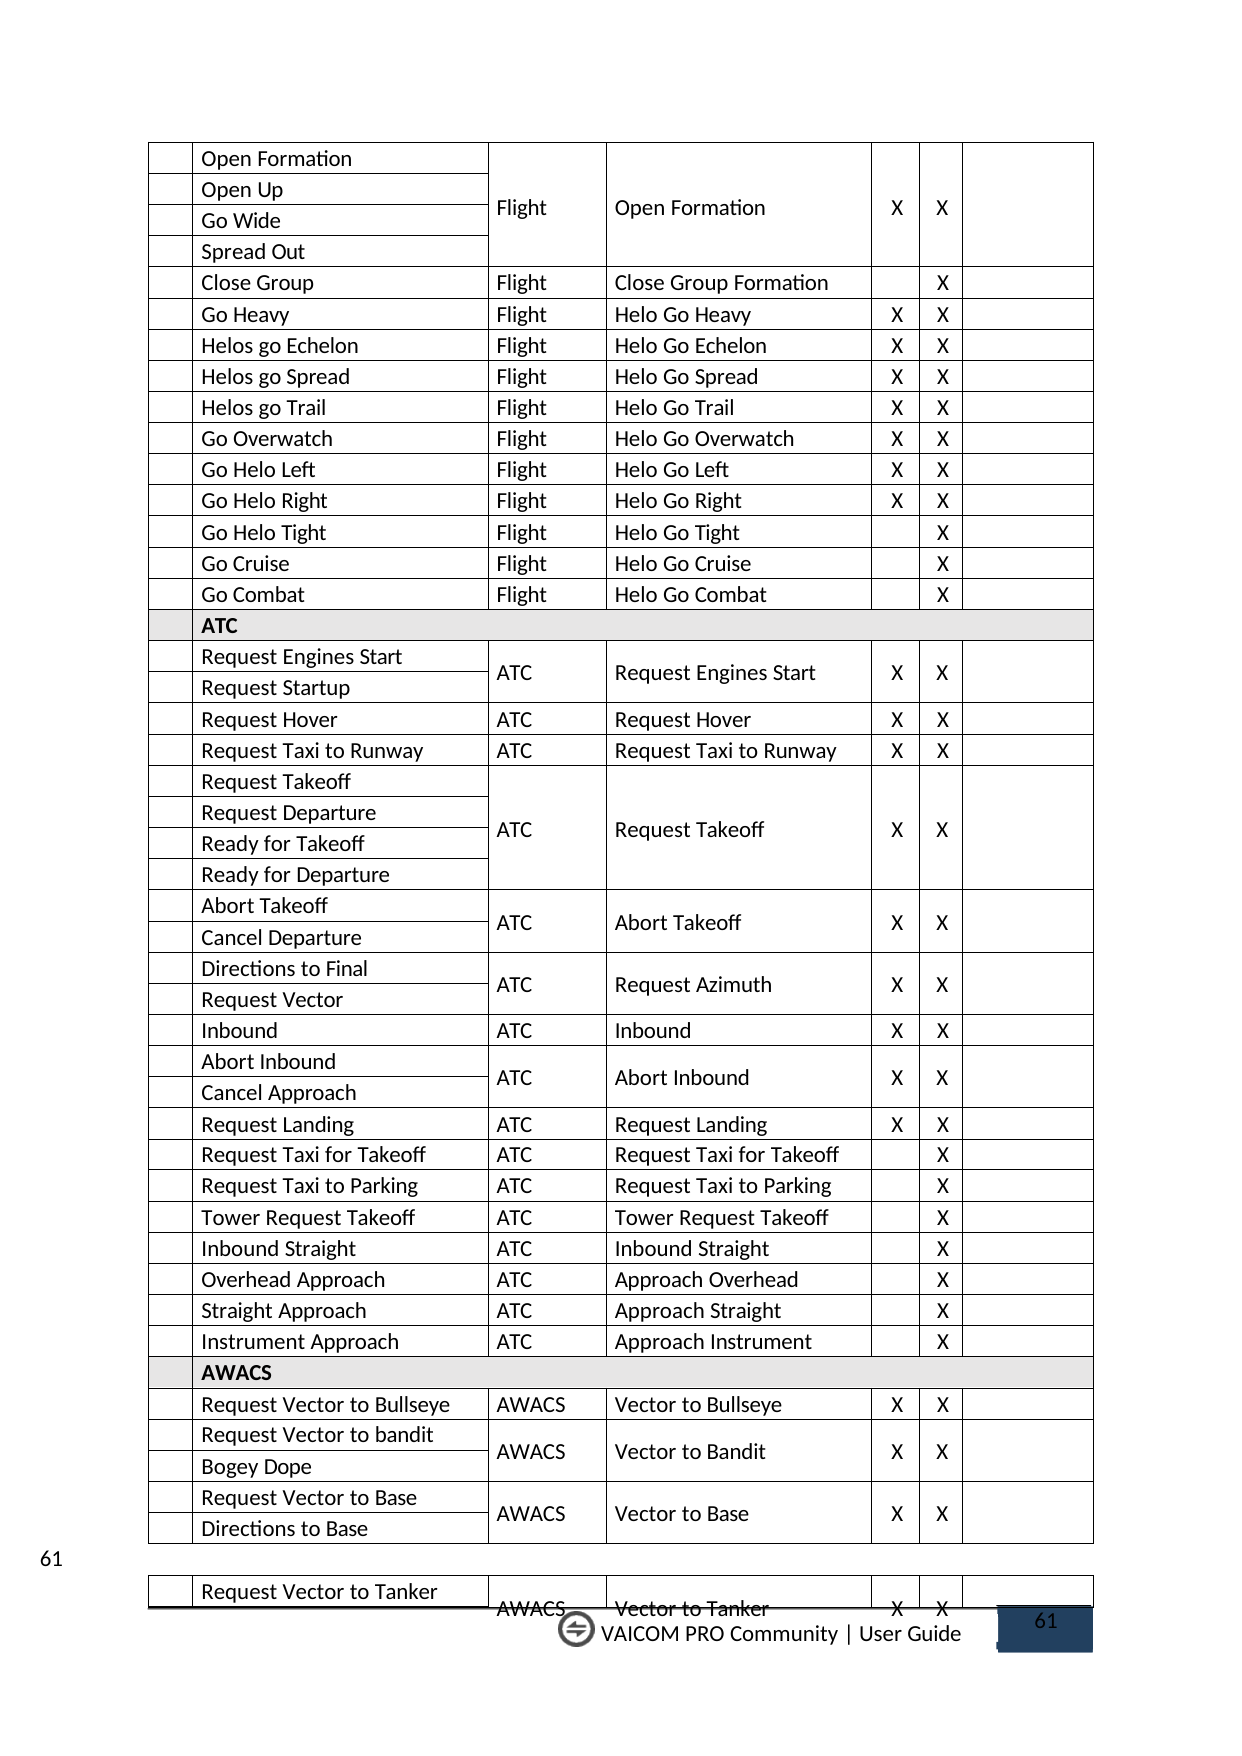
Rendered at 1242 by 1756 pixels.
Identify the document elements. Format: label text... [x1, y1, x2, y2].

table_cell ATC [489, 1264, 606, 1294]
table_cell Vector to Base [607, 1482, 871, 1543]
table_cell Close Group [193, 267, 488, 297]
table_cell [872, 267, 919, 297]
table_cell Request Engines Start [607, 641, 871, 702]
table_cell ATC [489, 1140, 606, 1169]
table_cell [149, 641, 192, 671]
table_cell X [920, 516, 962, 547]
table_cell [872, 1326, 919, 1356]
table_cell [872, 548, 919, 578]
table_header [963, 1576, 1093, 1607]
table_cell X [920, 485, 962, 515]
table_cell X [920, 641, 962, 702]
table_cell X [920, 1233, 962, 1263]
table_cell [149, 922, 192, 952]
table_cell X [872, 1482, 919, 1543]
table_cell X [920, 392, 962, 422]
table_cell [963, 1420, 1093, 1481]
table_cell ATC [489, 703, 606, 734]
table_cell [149, 859, 192, 889]
table_cell X [920, 1326, 962, 1356]
table_cell [963, 299, 1093, 328]
table_cell [149, 1389, 192, 1418]
table_cell Open Up [193, 174, 488, 204]
table_cell Abort Takeoff [607, 890, 871, 952]
table_header X [920, 1576, 962, 1607]
table_cell [963, 454, 1093, 484]
table_cell [149, 299, 192, 328]
table_cell Tower Request Takeoff [607, 1202, 871, 1232]
table_header X [872, 143, 919, 266]
table_cell X [872, 1420, 919, 1481]
table_cell Inbound [607, 1015, 871, 1045]
table_cell X [872, 641, 919, 702]
table_cell ATC [489, 953, 606, 1014]
table_cell [149, 1295, 192, 1325]
table_cell Helo Go Heavy [607, 299, 871, 328]
table_cell Helos go Trail [193, 392, 488, 422]
table_cell [149, 548, 192, 578]
table_header X [872, 1576, 919, 1607]
table_cell Request Landing [607, 1108, 871, 1138]
table_cell [149, 766, 192, 796]
table_cell X [920, 548, 962, 578]
table_cell Request Azimuth [607, 953, 871, 1014]
table_cell X [920, 1046, 962, 1107]
table_cell [872, 1140, 919, 1169]
table_cell [872, 1202, 919, 1232]
table_cell Flight [489, 423, 606, 453]
table_cell [149, 174, 192, 204]
table_cell [963, 423, 1093, 453]
table_cell [963, 361, 1093, 391]
table_cell Request Vector to Bullseye [193, 1389, 488, 1418]
table_cell Abort Inbound [193, 1046, 488, 1076]
table_cell ATC [489, 735, 606, 765]
table_cell X [872, 735, 919, 765]
table_cell [963, 1140, 1093, 1169]
table_cell Directions to Final [193, 953, 488, 983]
table_cell X [920, 890, 962, 952]
table_cell Abort Takeoff [193, 890, 488, 921]
table_cell [149, 1482, 192, 1512]
table_cell Go Cruise [193, 548, 488, 578]
table_cell Helo Go Left [607, 454, 871, 484]
table_cell Flight [489, 516, 606, 547]
table_cell ATC [489, 1046, 606, 1107]
table_cell [149, 1108, 192, 1138]
table_cell X [872, 1015, 919, 1045]
table_cell X [920, 1295, 962, 1325]
table_cell Request Taxi to Parking [193, 1170, 488, 1201]
table_header Open Formation [607, 143, 871, 266]
table_cell [963, 267, 1093, 297]
table_header [149, 1576, 192, 1606]
table_cell Close Group Formation [607, 267, 871, 297]
table_cell [149, 1451, 192, 1481]
table_cell Request Vector to Base [193, 1482, 488, 1512]
table_cell [963, 392, 1093, 422]
table_cell X [920, 330, 962, 360]
table_cell X [920, 1015, 962, 1045]
table_cell Approach Instrument [607, 1326, 871, 1356]
table_cell [963, 641, 1093, 702]
table_cell AWACS [489, 1420, 606, 1481]
table_cell X [920, 1140, 962, 1169]
table_cell X [920, 361, 962, 391]
table_cell [149, 610, 192, 640]
table_cell X [872, 766, 919, 889]
table_cell [149, 267, 192, 297]
table_cell Request Takeoff [607, 766, 871, 889]
table_cell [149, 236, 192, 266]
table_cell Request Engines Start [193, 641, 488, 671]
table_cell Request Hover [607, 703, 871, 734]
table_cell Go Helo Left [193, 454, 488, 484]
table_cell X [920, 579, 962, 609]
table_cell [149, 1202, 192, 1232]
table_cell [149, 1326, 192, 1356]
table_cell [149, 984, 192, 1014]
table_cell [149, 1420, 192, 1449]
table_cell Flight [489, 330, 606, 360]
table_cell X [872, 454, 919, 484]
table_cell Inbound Straight [193, 1233, 488, 1263]
table_cell [149, 516, 192, 547]
table_cell [149, 828, 192, 858]
table_cell Helos go Echelon [193, 330, 488, 360]
table_cell [149, 579, 192, 609]
table_cell Flight [489, 267, 606, 297]
table_cell [149, 1046, 192, 1076]
table_cell ATC [489, 641, 606, 702]
table_cell [872, 1170, 919, 1201]
table_cell X [920, 766, 962, 889]
table_cell [149, 330, 192, 360]
table_cell [149, 672, 192, 702]
table_cell [872, 1295, 919, 1325]
table_cell [963, 1108, 1093, 1138]
table_cell ATC [193, 610, 1093, 640]
table_cell Flight [489, 454, 606, 484]
table_cell X [872, 299, 919, 328]
table_header [963, 143, 1093, 266]
table_cell X [872, 392, 919, 422]
table_cell X [920, 1482, 962, 1543]
table_cell [149, 485, 192, 515]
table_cell X [920, 1108, 962, 1138]
table_cell [963, 1295, 1093, 1325]
table_cell [149, 423, 192, 453]
table_cell [872, 579, 919, 609]
table_cell AWACS [193, 1357, 1093, 1387]
table_cell [149, 797, 192, 827]
table_cell [149, 735, 192, 765]
table_cell ATC [489, 1233, 606, 1263]
table_header Request Vector to Tanker [193, 1576, 488, 1606]
table_cell Helos go Spread [193, 361, 488, 391]
table_cell [963, 890, 1093, 952]
table_cell Helo Go Echelon [607, 330, 871, 360]
table_cell [872, 516, 919, 547]
table_cell [963, 703, 1093, 734]
table_cell [149, 890, 192, 921]
table_cell [963, 1264, 1093, 1294]
table_cell Abort Inbound [607, 1046, 871, 1107]
table_cell Flight [489, 392, 606, 422]
table_cell [963, 1326, 1093, 1356]
table_cell X [920, 953, 962, 1014]
table_header Flight [489, 143, 606, 266]
table_cell Overhead Approach [193, 1264, 488, 1294]
table_cell Go Wide [193, 205, 488, 235]
table_cell [963, 1170, 1093, 1201]
table_cell AWACS [489, 1482, 606, 1543]
text 61 [39, 1544, 1131, 1572]
table_cell Request Taxi for Takeoff [607, 1140, 871, 1169]
table_cell Request Landing [193, 1108, 488, 1138]
table_cell [149, 1077, 192, 1107]
table_cell [963, 516, 1093, 547]
table_cell ATC [489, 1015, 606, 1045]
table_cell Request Hover [193, 703, 488, 734]
table_cell [149, 205, 192, 235]
table_cell Vector to Bullseye [607, 1389, 871, 1418]
table_cell [963, 1389, 1093, 1418]
table_cell X [920, 454, 962, 484]
table_header Open Formation [193, 143, 488, 173]
table_cell [963, 1482, 1093, 1543]
table_cell X [872, 361, 919, 391]
table_cell [963, 766, 1093, 889]
table_cell [963, 485, 1093, 515]
table_cell Helo Go Right [607, 485, 871, 515]
table_cell Request Taxi to Runway [193, 735, 488, 765]
table_cell [149, 1170, 192, 1201]
table_cell Directions to Base [193, 1513, 488, 1543]
table_cell X [920, 1202, 962, 1232]
table_cell [149, 454, 192, 484]
table_cell X [920, 1389, 962, 1418]
table_cell Helo Go Trail [607, 392, 871, 422]
table_cell Request Departure [193, 797, 488, 827]
table_cell Go Combat [193, 579, 488, 609]
table_cell X [920, 1420, 962, 1481]
table_cell X [872, 890, 919, 952]
table_header AWACS [489, 1576, 606, 1607]
table_cell [963, 1015, 1093, 1045]
table_cell [149, 1233, 192, 1263]
table_cell [872, 1233, 919, 1263]
table_header [149, 143, 192, 173]
table_cell [963, 1233, 1093, 1263]
table_cell Go Heavy [193, 299, 488, 328]
table_cell X [872, 1389, 919, 1418]
table_cell ATC [489, 890, 606, 952]
table_cell Request Startup [193, 672, 488, 702]
table_cell Go Helo Right [193, 485, 488, 515]
table_cell Bogey Dope [193, 1451, 488, 1481]
table_cell [149, 1140, 192, 1169]
table_cell Request Taxi to Runway [607, 735, 871, 765]
table_cell AWACS [489, 1389, 606, 1418]
table_cell [149, 392, 192, 422]
table_cell ATC [489, 1295, 606, 1325]
table_cell ATC [489, 766, 606, 889]
table_cell X [920, 1170, 962, 1201]
table_cell Approach Overhead [607, 1264, 871, 1294]
table_cell X [872, 330, 919, 360]
table_cell X [920, 267, 962, 297]
table_cell Helo Go Tight [607, 516, 871, 547]
table_cell Cancel Approach [193, 1077, 488, 1107]
table_cell ATC [489, 1108, 606, 1138]
table_cell Helo Go Spread [607, 361, 871, 391]
table_cell Straight Approach [193, 1295, 488, 1325]
table_cell [963, 1046, 1093, 1107]
table_cell [149, 1264, 192, 1294]
table_cell Helo Go Combat [607, 579, 871, 609]
table_cell [149, 703, 192, 734]
table_cell Helo Go Overwatch [607, 423, 871, 453]
table_cell [963, 953, 1093, 1014]
table_cell Request Taxi for Takeoff [193, 1140, 488, 1169]
table_cell Instrument Approach [193, 1326, 488, 1356]
table_cell [149, 361, 192, 391]
table_cell Helo Go Cruise [607, 548, 871, 578]
table_header Vector to Tanker [607, 1576, 871, 1607]
table_cell Go Overwatch [193, 423, 488, 453]
table_cell Go Helo Tight [193, 516, 488, 547]
table_cell [963, 1202, 1093, 1232]
table_header X [920, 143, 962, 266]
table_cell X [920, 1264, 962, 1294]
table_cell Tower Request Takeoff [193, 1202, 488, 1232]
table_cell Request Vector to bandit [193, 1420, 488, 1449]
table_cell Cancel Departure [193, 922, 488, 952]
table_cell X [872, 485, 919, 515]
table_cell ATC [489, 1326, 606, 1356]
table_cell Inbound Straight [607, 1233, 871, 1263]
table_cell Vector to Bandit [607, 1420, 871, 1481]
table_cell Request Vector [193, 984, 488, 1014]
table_cell X [872, 1046, 919, 1107]
table_cell [963, 579, 1093, 609]
table_cell X [920, 299, 962, 328]
table_cell X [872, 703, 919, 734]
table_cell [149, 1357, 192, 1387]
table_cell X [872, 953, 919, 1014]
table_cell Request Takeoff [193, 766, 488, 796]
table_cell X [872, 423, 919, 453]
table_cell X [920, 735, 962, 765]
table_cell [963, 735, 1093, 765]
table_cell X [920, 423, 962, 453]
table_cell [872, 1264, 919, 1294]
table_cell X [920, 703, 962, 734]
table_cell Inbound [193, 1015, 488, 1045]
table_cell Approach Straight [607, 1295, 871, 1325]
table_cell Flight [489, 299, 606, 328]
table_cell Flight [489, 485, 606, 515]
table_cell ATC [489, 1170, 606, 1201]
table_cell Spread Out [193, 236, 488, 266]
table_cell Ready for Takeoff [193, 828, 488, 858]
picture [558, 1611, 595, 1647]
table_cell Flight [489, 361, 606, 391]
table_cell [963, 548, 1093, 578]
table_cell [149, 1513, 192, 1543]
table_cell [963, 330, 1093, 360]
table_cell Flight [489, 579, 606, 609]
table_cell Flight [489, 548, 606, 578]
table_cell ATC [489, 1202, 606, 1232]
table_cell Ready for Departure [193, 859, 488, 889]
table_cell X [872, 1108, 919, 1138]
table_cell Request Taxi to Parking [607, 1170, 871, 1201]
table_cell [149, 953, 192, 983]
table_cell [149, 1015, 192, 1045]
